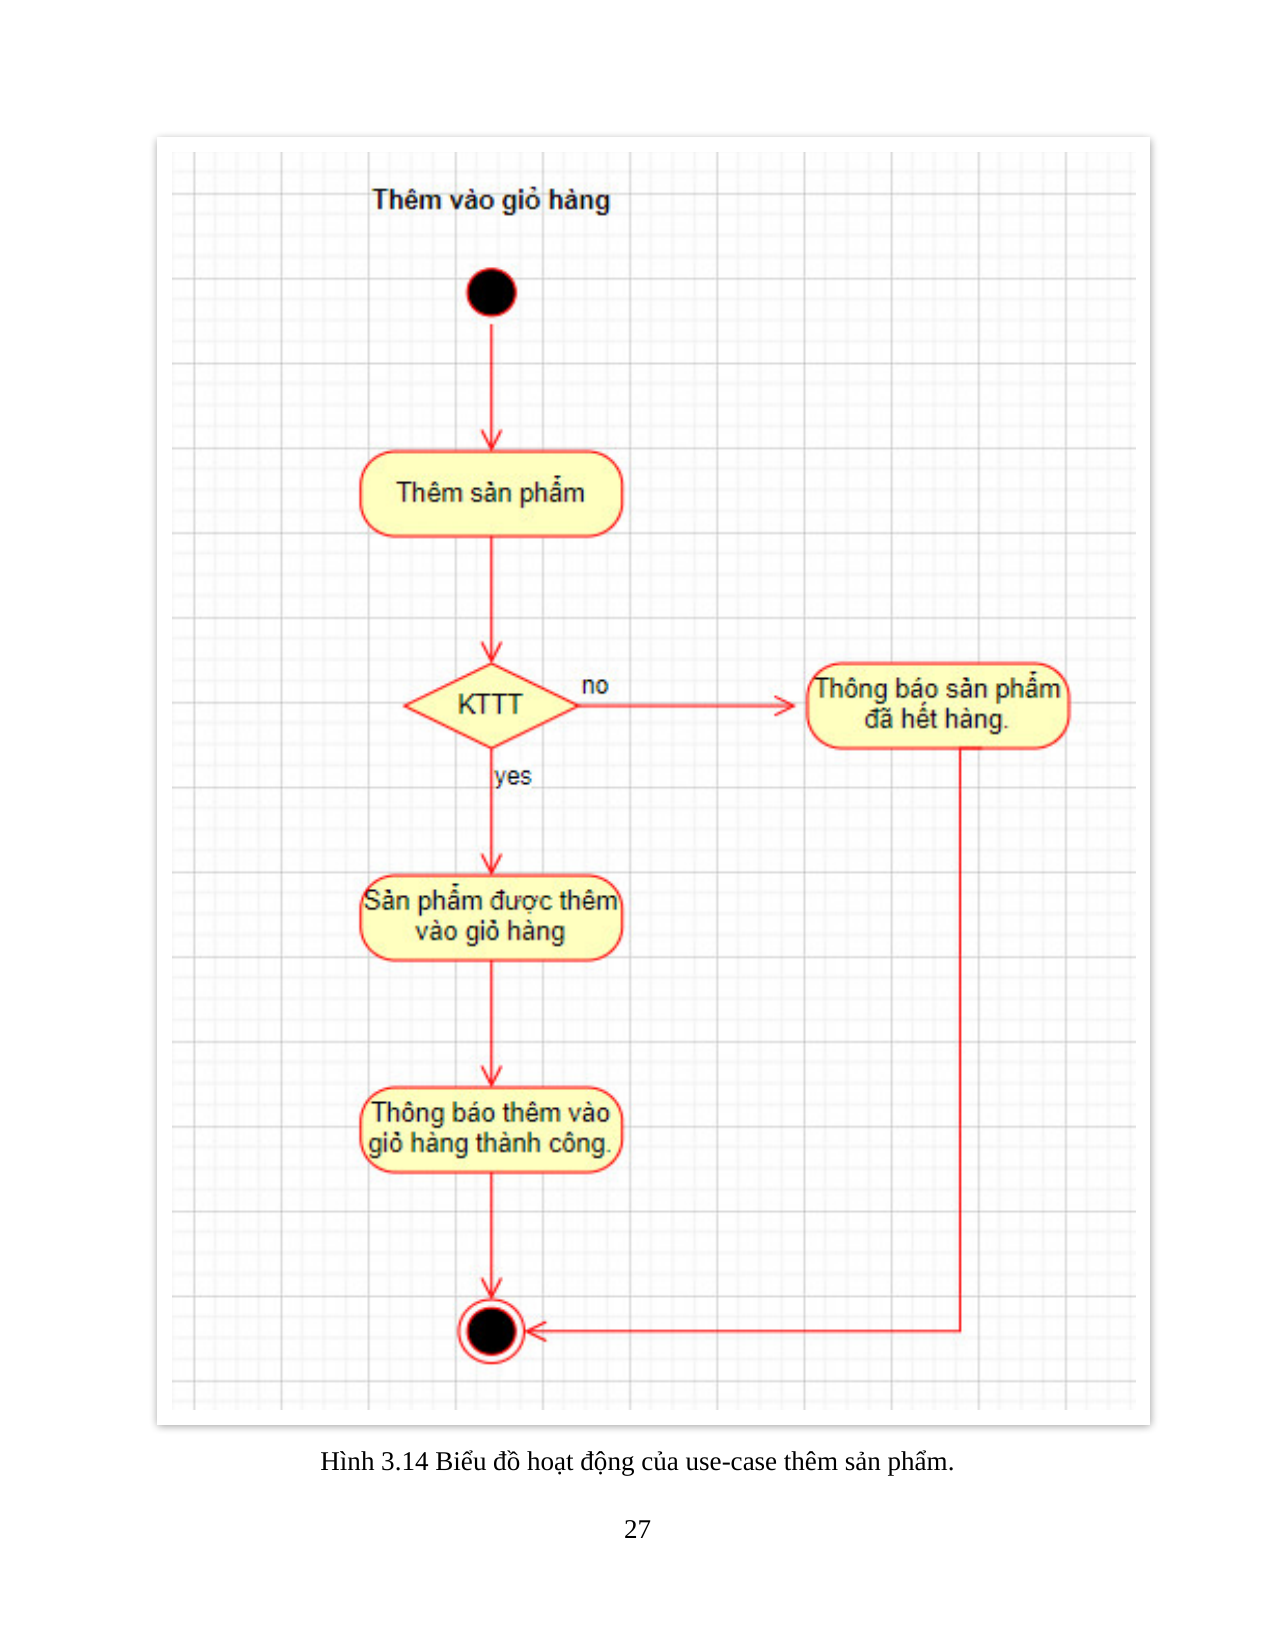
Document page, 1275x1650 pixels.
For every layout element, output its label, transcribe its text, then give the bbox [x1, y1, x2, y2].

picture [172, 152, 1136, 1410]
